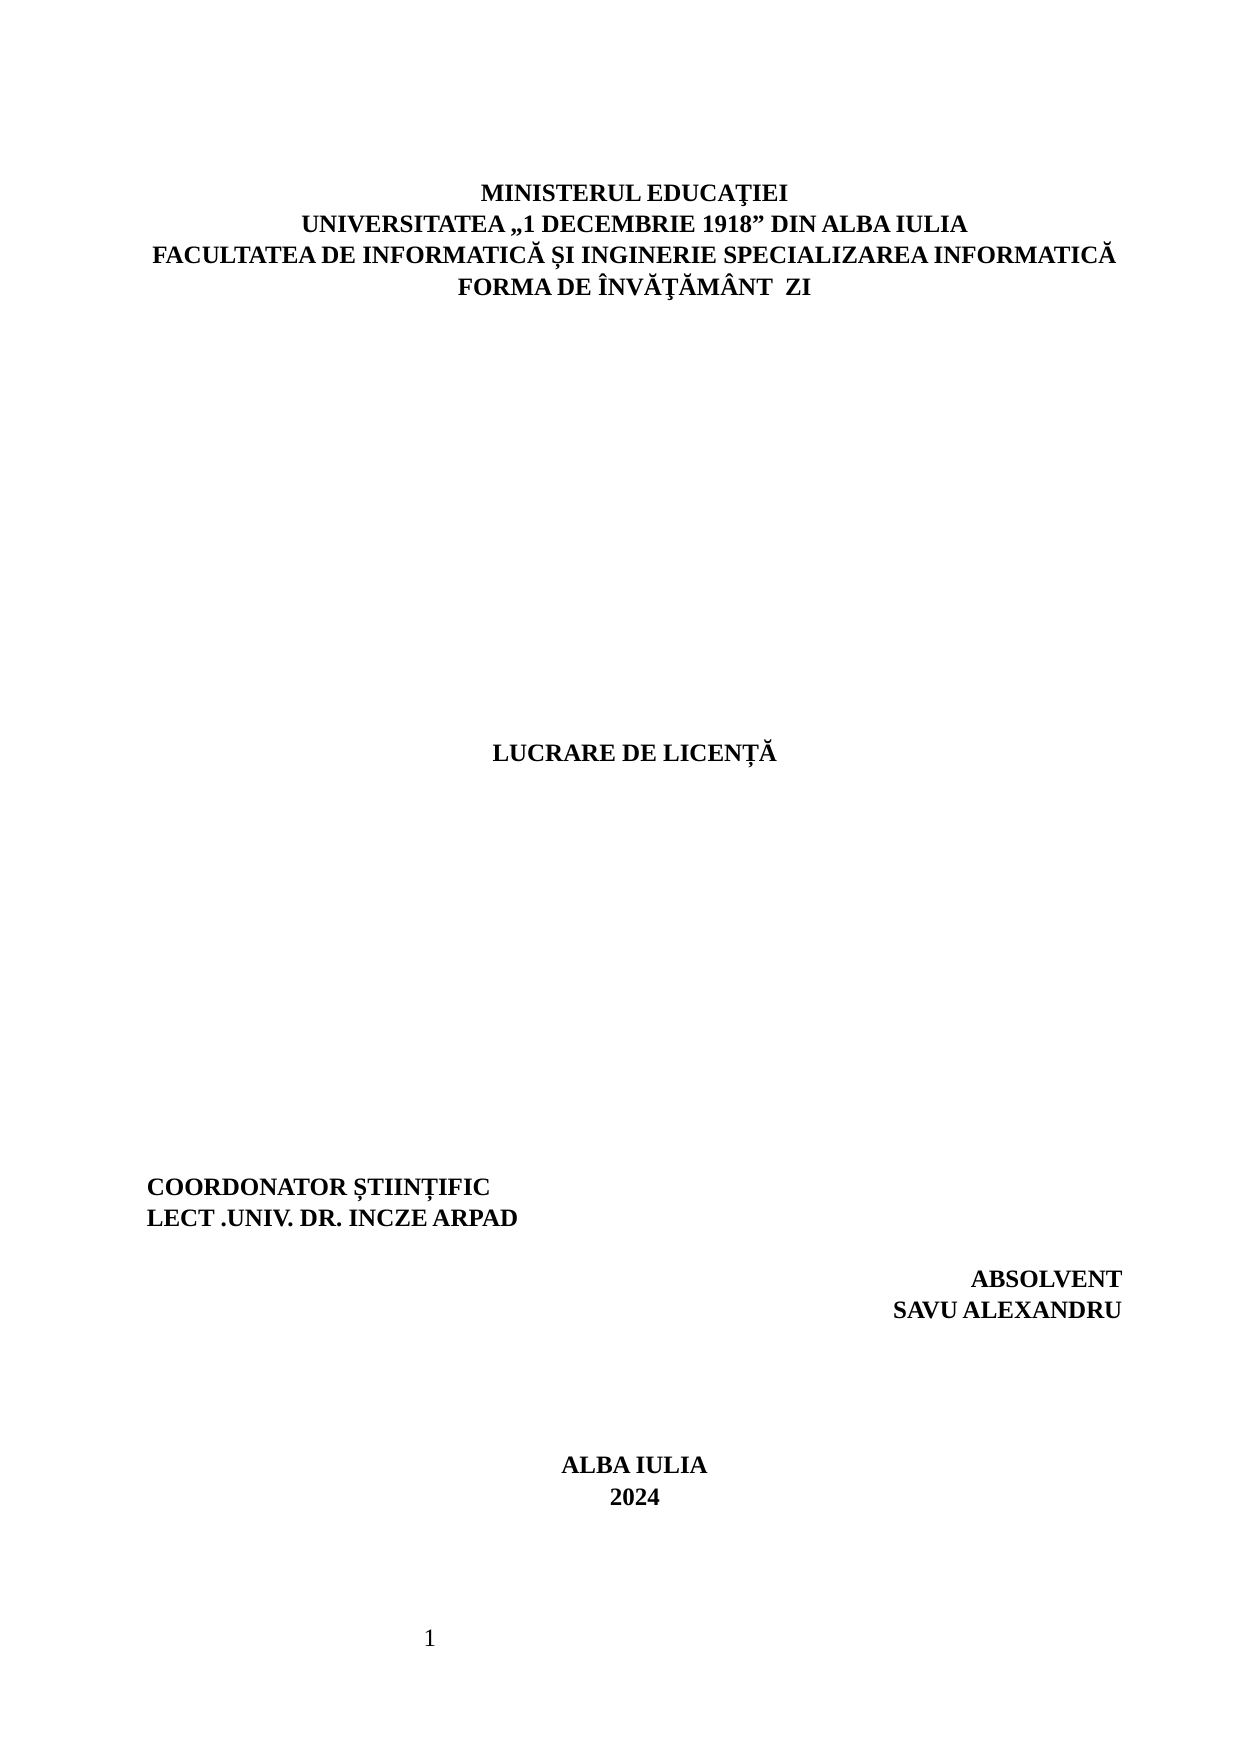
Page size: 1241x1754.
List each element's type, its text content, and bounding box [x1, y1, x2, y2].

text ALBA IULIA [147, 1451, 1122, 1479]
text FORMA DE ÎNVĂŢĂMÂNT ZI [147, 272, 1122, 301]
text LECT .UNIV. DR. INCZE ARPAD [147, 1203, 1122, 1232]
text MINISTERUL EDUCAŢIEI [147, 178, 1122, 207]
text ABSOLVENT [147, 1264, 1122, 1293]
text FACULTATEA DE INFORMATICĂ ȘI INGINERIE SPECIALIZAREA INFORMATICĂ [147, 241, 1122, 269]
text COORDONATOR ȘTIINȚIFIC [147, 1172, 1122, 1201]
text 2024 [147, 1482, 1122, 1511]
text SAVU ALEXANDRU [147, 1295, 1122, 1324]
text UNIVERSITATEA „1 DECEMBRIE 1918” DIN ALBA IULIA [147, 209, 1122, 238]
text LUCRARE DE LICENȚĂ [147, 738, 1122, 766]
